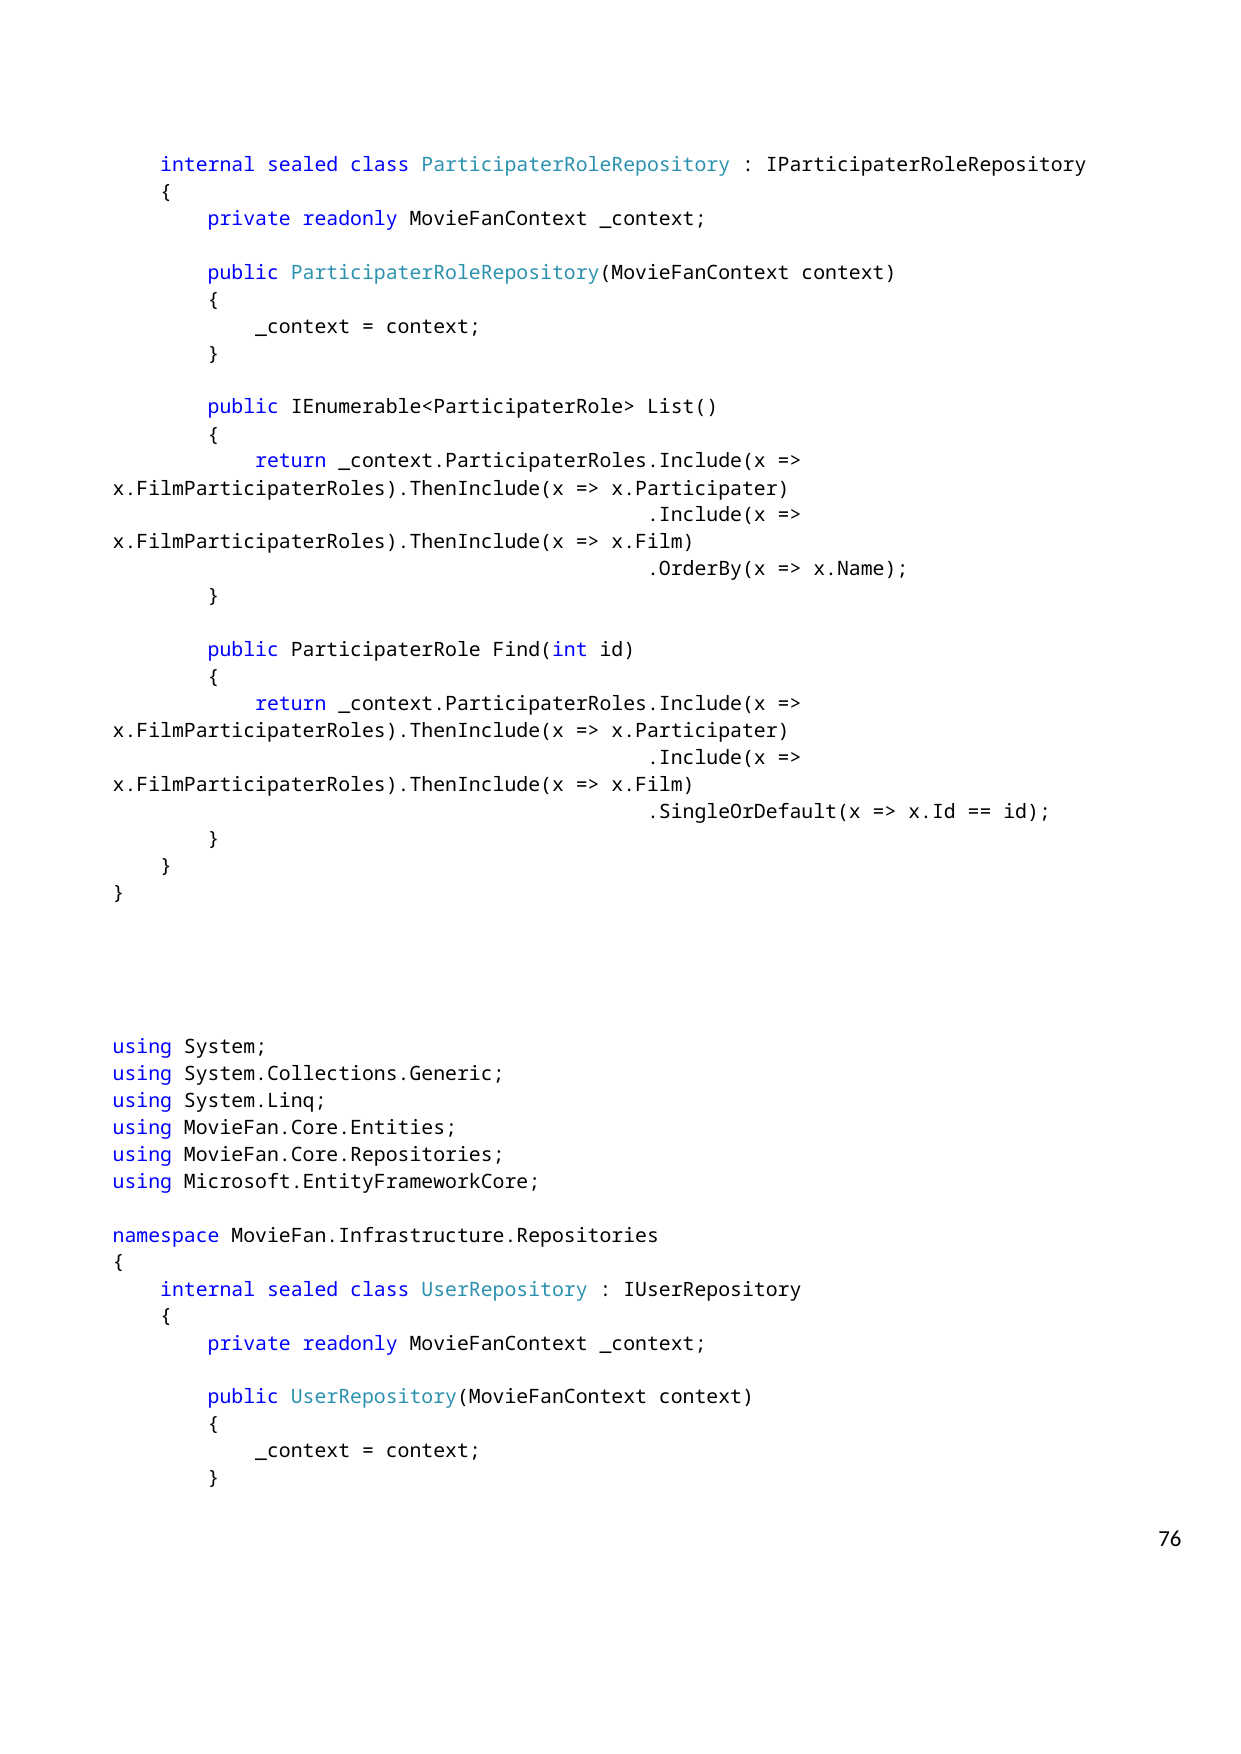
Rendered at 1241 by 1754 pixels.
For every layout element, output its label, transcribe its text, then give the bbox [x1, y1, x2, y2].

text using MovieFan.Core.Repositories; [112, 1140, 1181, 1167]
text internal sealed class UserRepository : IUserRepository [112, 1275, 1181, 1302]
text .OrderBy(x => x.Name); [112, 555, 1181, 582]
text return _context.ParticipaterRoles.Include(x => x.FilmParticipaterRoles).ThenInclude(x => x.Participater) [112, 689, 1181, 743]
text .SingleOrDefault(x => x.Id == id); [112, 797, 1181, 824]
text } [112, 851, 1181, 878]
text { [112, 177, 1181, 204]
text { [112, 420, 1181, 447]
text public ParticipaterRole Find(int id) [112, 636, 1181, 663]
text internal sealed class ParticipaterRoleRepository : IParticipaterRoleRepository [112, 150, 1181, 177]
text public UserRepository(MovieFanContext context) [112, 1383, 1181, 1410]
text { [112, 1248, 1181, 1275]
text public ParticipaterRoleRepository(MovieFanContext context) [112, 258, 1181, 285]
text using System; [112, 1032, 1181, 1059]
text { [112, 1410, 1181, 1437]
text namespace MovieFan.Infrastructure.Repositories [112, 1221, 1181, 1248]
text private readonly MovieFanContext _context; [112, 204, 1181, 231]
text return _context.ParticipaterRoles.Include(x => x.FilmParticipaterRoles).ThenInclude(x => x.Participater) [112, 447, 1181, 501]
text public IEnumerable<ParticipaterRole> List() [112, 393, 1181, 420]
text } [112, 824, 1181, 851]
text } [112, 582, 1181, 609]
text { [112, 1302, 1181, 1329]
text using Microsoft.EntityFrameworkCore; [112, 1167, 1181, 1194]
text { [112, 663, 1181, 689]
text } [112, 878, 1181, 905]
text .Include(x => x.FilmParticipaterRoles).ThenInclude(x => x.Film) [112, 501, 1181, 555]
text } [112, 1464, 1181, 1491]
text _context = context; [112, 312, 1181, 339]
text _context = context; [112, 1437, 1181, 1464]
text private readonly MovieFanContext _context; [112, 1329, 1181, 1356]
text { [112, 285, 1181, 312]
text using System.Collections.Generic; [112, 1059, 1181, 1086]
text using System.Linq; [112, 1086, 1181, 1113]
text } [112, 339, 1181, 366]
text using MovieFan.Core.Entities; [112, 1113, 1181, 1140]
text .Include(x => x.FilmParticipaterRoles).ThenInclude(x => x.Film) [112, 743, 1181, 797]
